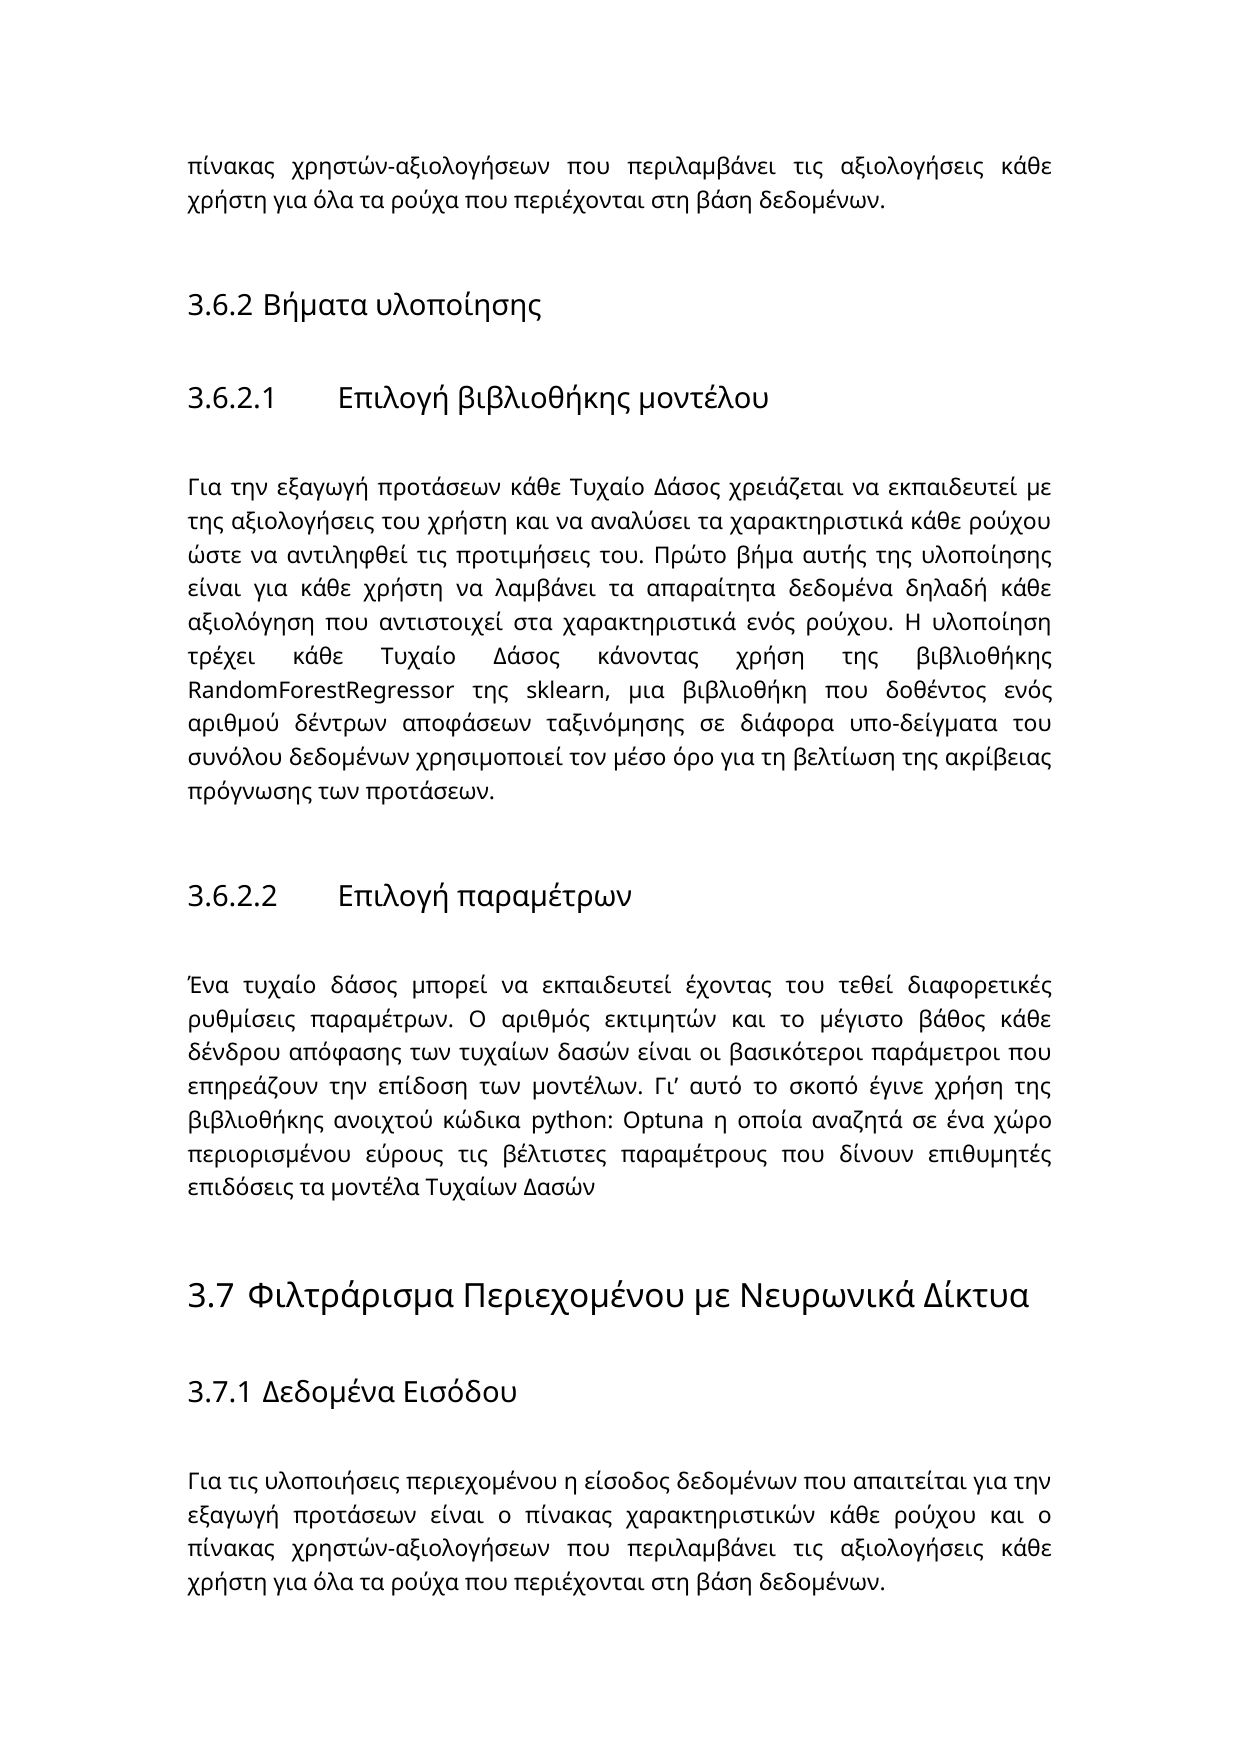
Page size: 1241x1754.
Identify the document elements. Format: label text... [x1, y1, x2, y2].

text Για την εξαγωγή προτάσεων κάθε Τυχαίο Δάσος χρειάζεται να εκπαιδευτεί με της αξιολογήσεις του χρήστη και να αναλύσει τα χαρακτηριστικά κάθε ρούχου ώστε να αντιληφθεί τις προτιμήσεις του. Πρώτο βήμα αυτής της υλοποίησης είναι για κάθε χρήστη να λαμβάνει τα απαραίτητα δεδομένα δηλαδή κάθε αξιολόγηση που αντιστοιχεί στα χαρακτηριστικά ενός ρούχου. Η υλοποίηση τρέχει κάθε Τυχαίο Δάσος κάνοντας χρήση της βιβλιοθήκης RandomForestRegressor της sklearn, μια βιβλιοθήκη που δοθέντος ενός αριθμού δέντρων αποφάσεων ταξινόμησης σε διάφορα υπο-δείγματα του συνόλου δεδομένων χρησιμοποιεί τον μέσο όρο για τη βελτίωση της ακρίβειας πρόγνωσης των προτάσεων. [187, 471, 1053, 806]
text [187, 150, 1053, 215]
subtitle Βήματα υλοποίησης [187, 284, 1053, 324]
text Ένα τυχαίο δάσος μπορεί να εκπαιδευτεί έχοντας του τεθεί διαφορετικές ρυθμίσεις παραμέτρων. Ο αριθμός εκτιμητών και το μέγιστο βάθος κάθε δένδρου απόφασης των τυχαίων δασών είναι οι βασικότεροι παράμετροι που επηρεάζουν την επίδοση των μοντέλων. Γι’ αυτό το σκοπό έγινε χρήση της βιβλιοθήκης ανοιχτού κώδικα python: Optuna η οποία αναζητά σε ένα χώρο περιορισμένου εύρους τις βέλτιστες παραμέτρους που δίνουν επιθυμητές επιδόσεις τα μοντέλα Τυχαίων Δασών [187, 969, 1053, 1203]
subtitle Δεδομένα Εισόδου [187, 1372, 1053, 1411]
subtitle Φιλτράρισμα Περιεχομένου με Νευρωνικά Δίκτυα [187, 1272, 1053, 1318]
subtitle Επιλογή παραμέτρων [187, 876, 1053, 915]
subtitle Επιλογή βιβλιοθήκης μοντέλου [187, 378, 1053, 417]
